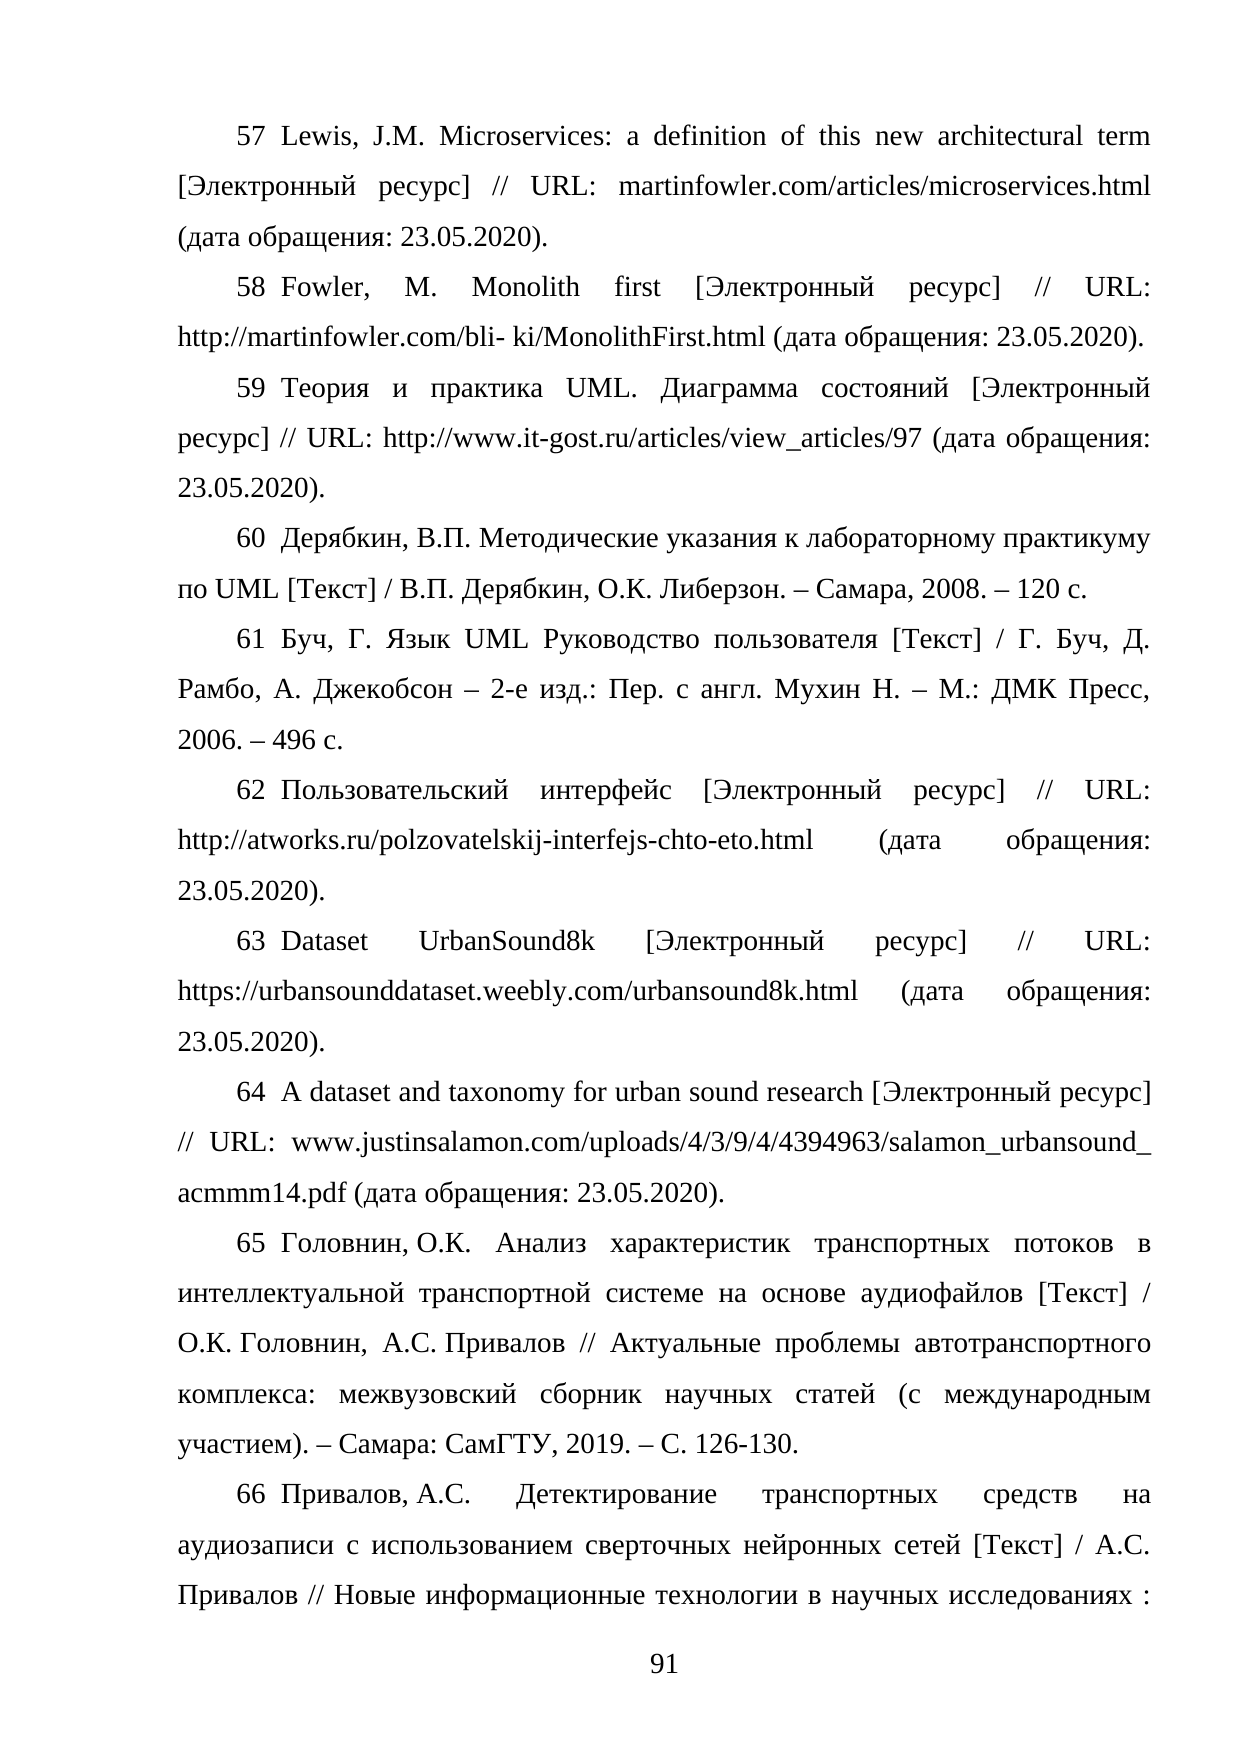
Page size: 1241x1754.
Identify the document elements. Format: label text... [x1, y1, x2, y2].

list Теория и практика UML. Диаграмма состояний [Электронный ресурс] // URL: http://www.it-gost.ru/articles/view_articles/97 (дата обращения: 23.05.2020). [177, 370, 1152, 504]
list Fowler, M. Monolith first [Электронный ресурс] // URL: http://martinfowler.com/bli- ki/MonolithFirst.html (дата обращения: 23.05.2020). [177, 269, 1152, 353]
list A dataset and taxonomy for urban sound research [Электронный ресурс] // URL: www.justinsalamon.com/uploads/4/3/9/4/4394963/salamon_urbansound_ acmmm14.pdf (дата обращения: 23.05.2020). [177, 1074, 1152, 1208]
list Буч, Г. Язык UML Руководство пользователя [Текст] / Г. Буч, Д. Рамбо, А. Джекобсон – 2-е изд.: Пер. с англ. Мухин Н. – М.: ДМК Пресс, 2006. – 496 с. [177, 621, 1152, 755]
list Lewis, J.M. Microservices: a definition of this new architectural term [Электронный ресурс] // URL: martinfowler.com/articles/microservices.html (дата обращения: 23.05.2020). [177, 118, 1152, 252]
list Головнин, О.К. Анализ характеристик транспортных потоков в интеллектуальной транспортной системе на основе аудиофайлов [Текст] / О.К. Головнин, А.С. Привалов // Актуальные проблемы автотранспортного комплекса: межвузовский сборник научных статей (с международным участием). – Самара: СамГТУ, 2019. – С. 126-130. [177, 1225, 1152, 1460]
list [177, 1477, 1152, 1611]
list Dataset UrbanSound8k [Электронный ресурс] // URL: https://urbansounddataset.weebly.com/urbansound8k.html (дата обращения: 23.05.2020). [177, 923, 1152, 1057]
list Дерябкин, В.П. Методические указания к лабораторному практикуму по UML [Текст] / В.П. Дерябкин, О.К. Либерзон. – Самара, 2008. – 120 c. [177, 521, 1152, 604]
list Пользовательский интерфейс [Электронный ресурс] // URL: http://atworks.ru/polzovatelskij-interfejs-chto-eto.html (дата обращения: 23.05.2020). [177, 772, 1152, 906]
